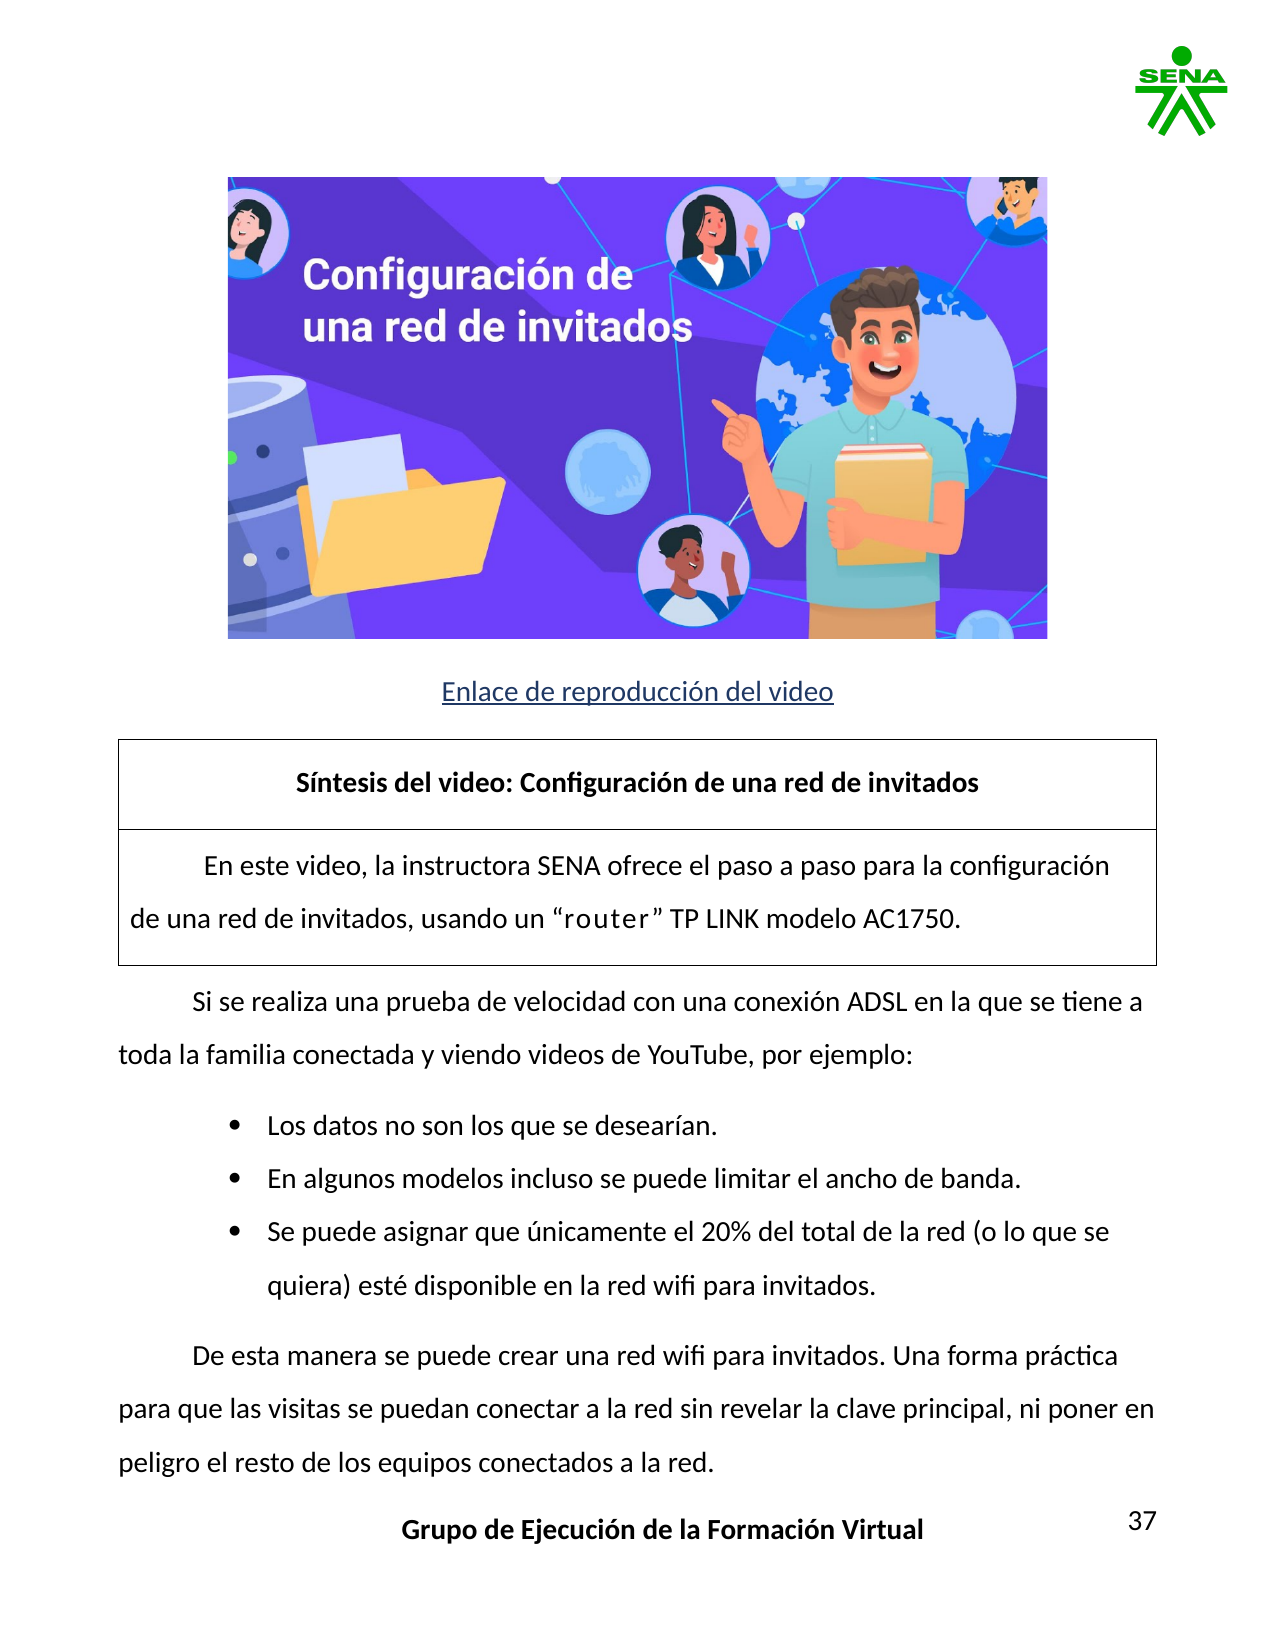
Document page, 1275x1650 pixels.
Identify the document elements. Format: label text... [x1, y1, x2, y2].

picture [227, 177, 1048, 639]
table_cell En este video, la instructora SENA ofrece el paso a paso para la configuración de una red de invitados, usando un “router” TP LINK modelo AC1750. [119, 830, 1156, 965]
text Enlace de reproducción del video [118, 673, 1157, 708]
text Si se realiza una prueba de velocidad con una conexión ADSL en la que se tiene a toda la familia conectada y viendo videos de YouTube, por ejemplo: [118, 983, 1157, 1072]
list En algunos modelos incluso se puede limitar el ancho de banda. [229, 1160, 1157, 1196]
table_header Síntesis del video: Configuración de una red de invitados [119, 740, 1156, 829]
text De esta manera se puede crear una red wifi para invitados. Una forma práctica para que las visitas se puedan conectar a la red sin revelar la clave principal, ni poner en peligro el resto de los equipos conectados a la red. [118, 1337, 1157, 1479]
picture [1135, 46, 1228, 136]
list Los datos no son los que se desearían. [229, 1107, 1157, 1142]
list Se puede asignar que únicamente el 20% del total de la red (o lo que se quiera) esté disponible en la red wifi para invitados. [229, 1213, 1157, 1302]
